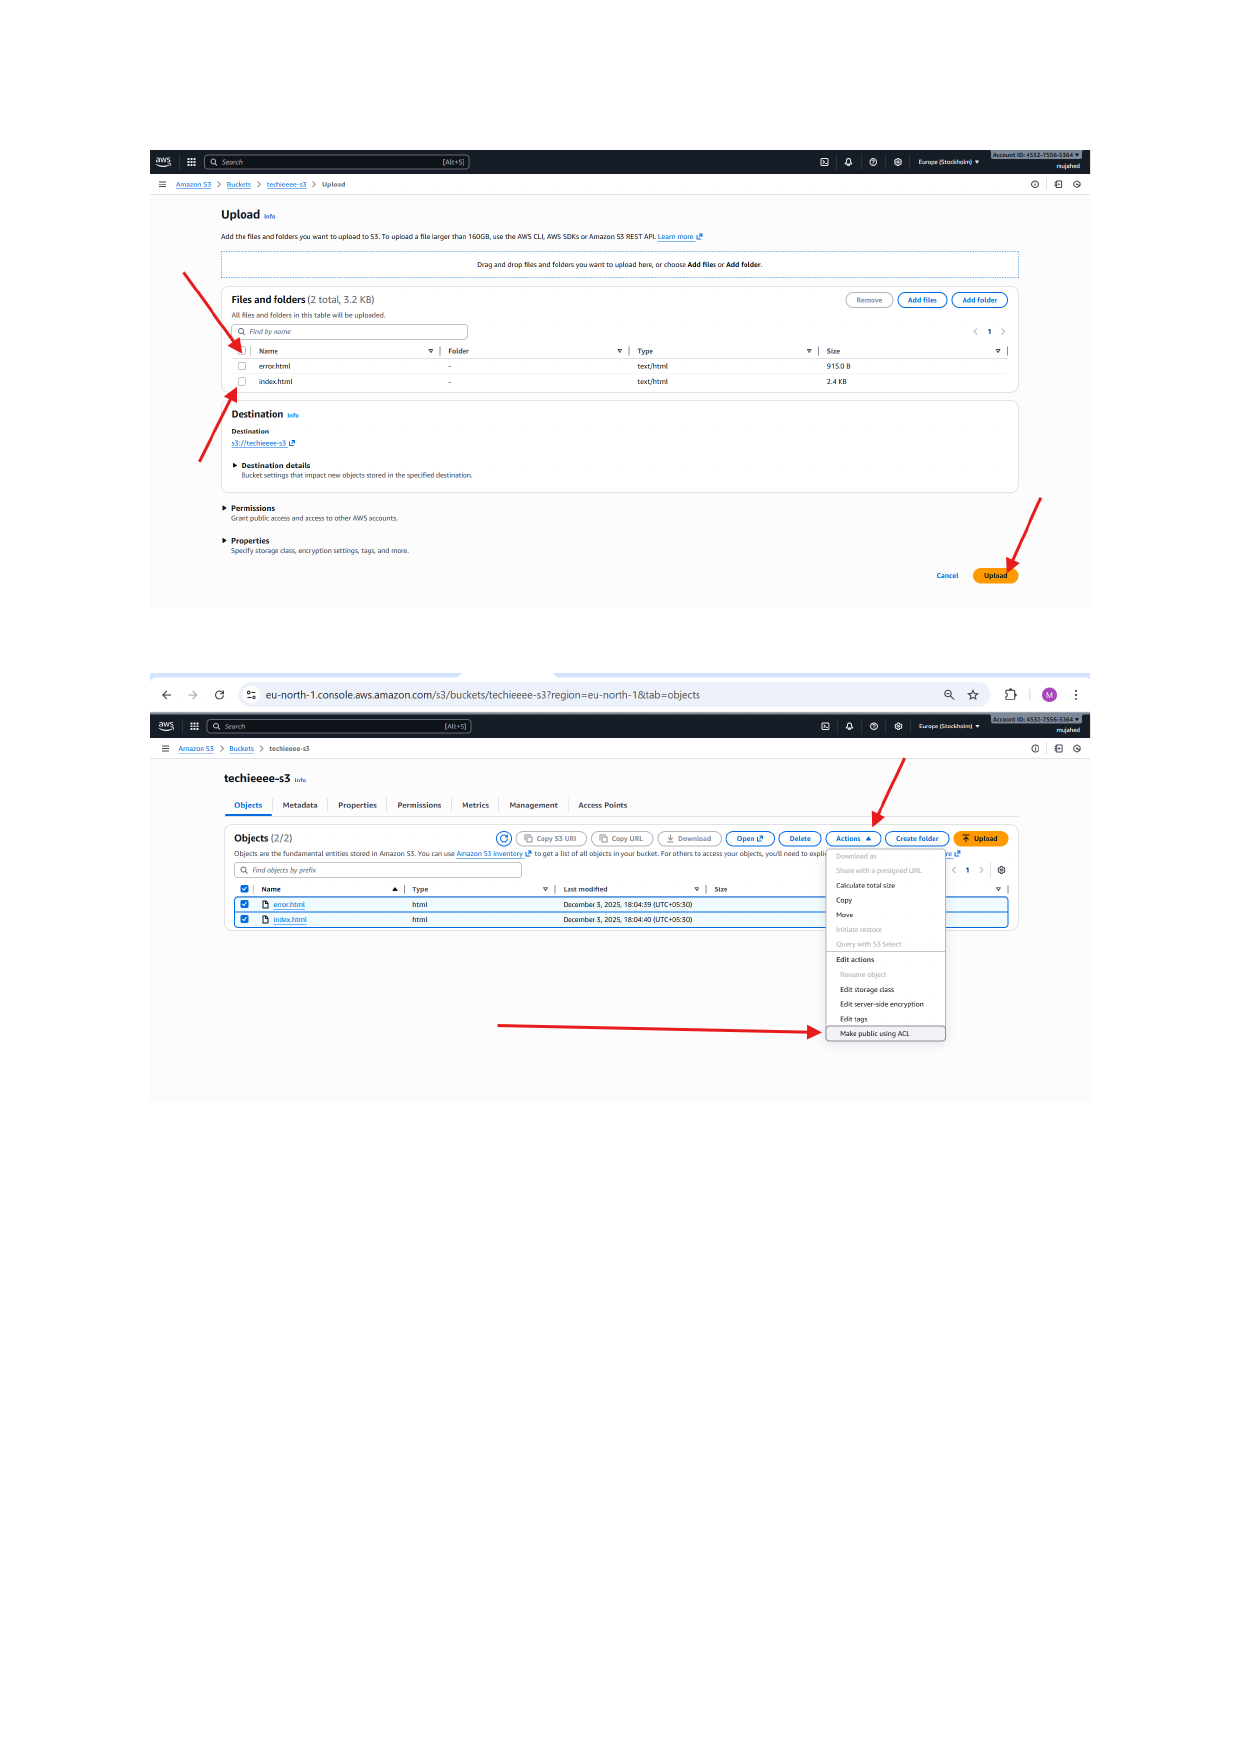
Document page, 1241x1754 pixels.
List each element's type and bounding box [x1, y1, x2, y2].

picture [150, 150, 1091, 608]
picture [150, 673, 1091, 1102]
